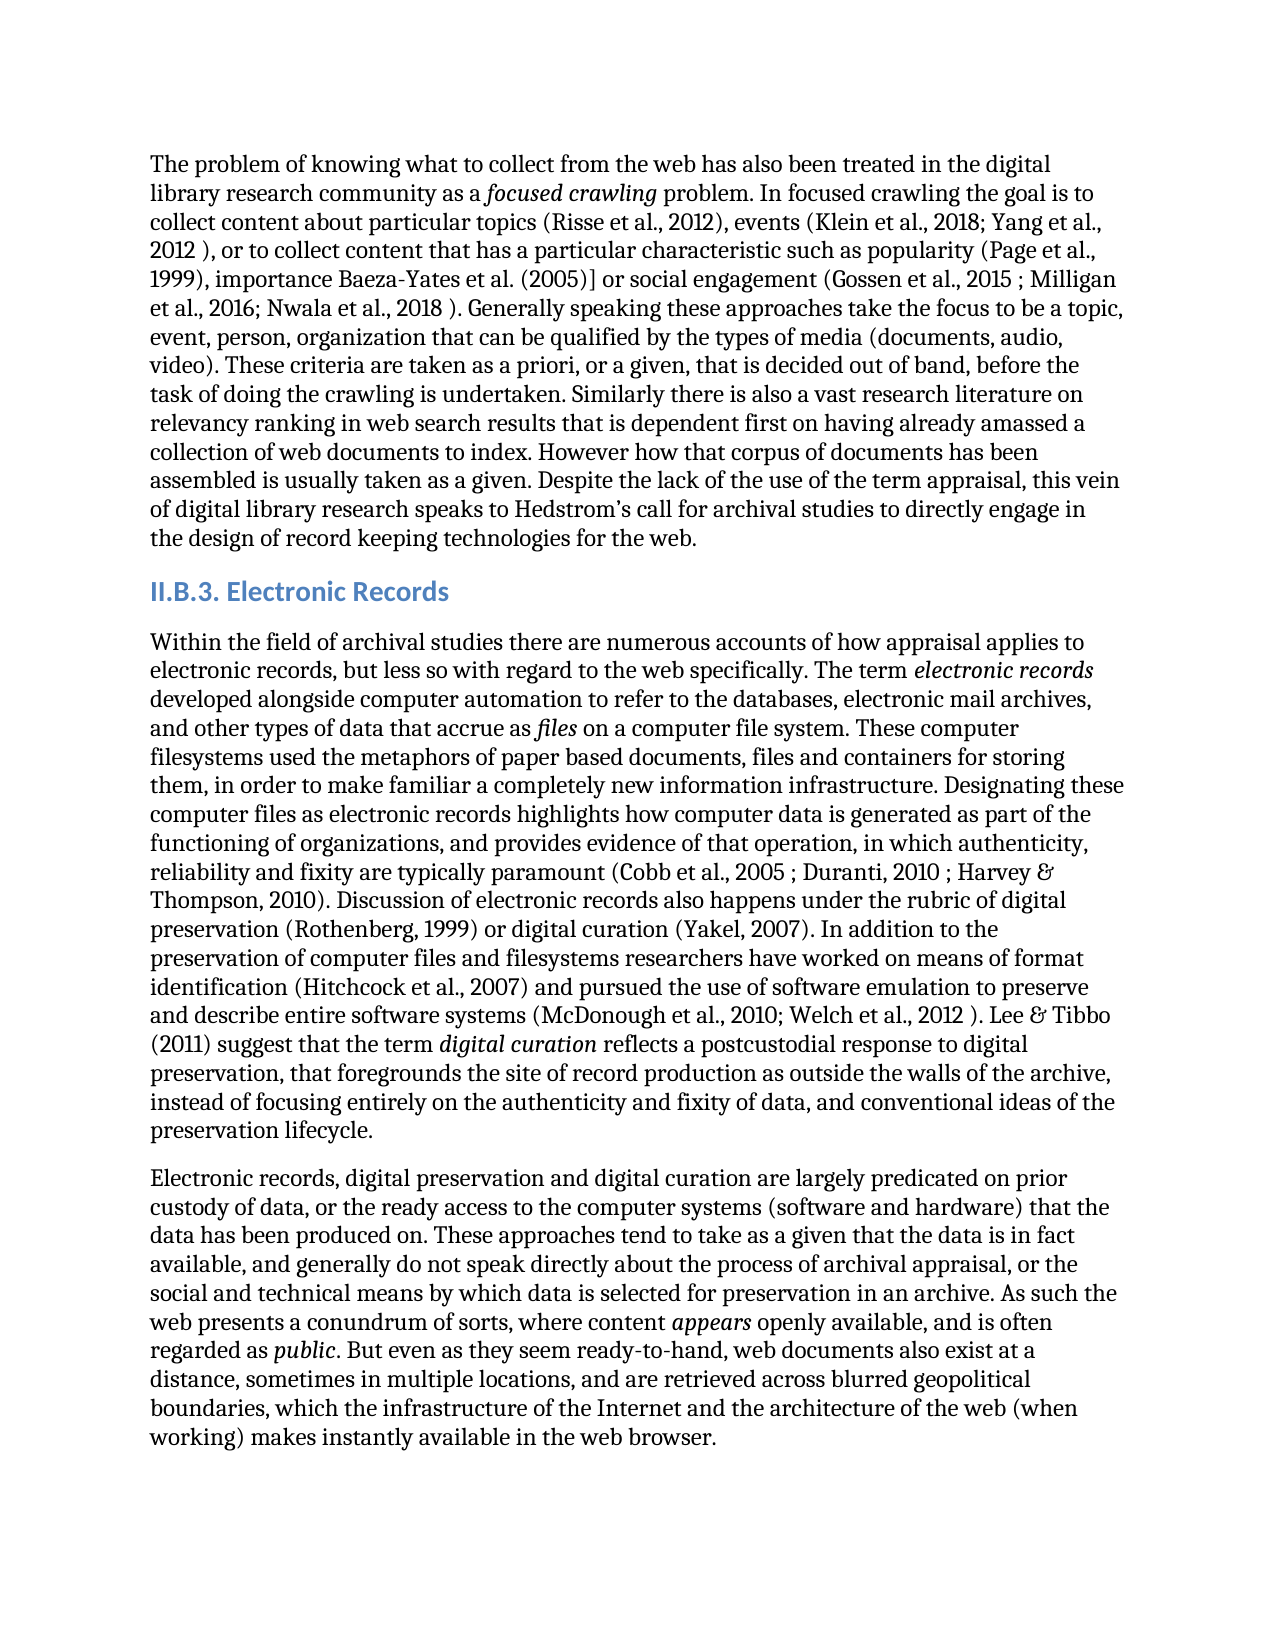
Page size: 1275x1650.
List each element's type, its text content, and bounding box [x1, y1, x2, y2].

text Within the field of archival studies there are numerous accounts of how appraisal applies to electronic records, but less so with regard to the web specifically. The term electronic records developed alongside computer automation to refer to the databases, electronic mail archives, and other types of data that accrue as files on a computer file system. These computer filesystems used the metaphors of paper based documents, files and containers for storing them, in order to make familiar a completely new information infrastructure. Designating these computer files as electronic records highlights how computer data is generated as part of the functioning of organizations, and provides evidence of that operation, in which authenticity, reliability and fixity are typically paramount (Cobb et al., 2005 ; Duranti, 2010 ; Harvey & Thompson, 2010). Discussion of electronic records also happens under the rubric of digital preservation (Rothenberg, 1999) or digital curation (Yakel, 2007). In addition to the preservation of computer files and filesystems researchers have worked on means of format identification (Hitchcock et al., 2007) and pursued the use of software emulation to preserve and describe entire software systems (McDonough et al., 2010; Welch et al., 2012 ). Lee & Tibbo (2011) suggest that the term digital curation reflects a postcustodial response to digital preservation, that foregrounds the site of record production as outside the walls of the archive, instead of focusing entirely on the authenticity and fixity of data, and conventional ideas of the preservation lifecycle. [150, 628, 1125, 1145]
text The problem of knowing what to collect from the web has also been treated in the digital library research community as a focused crawling problem. In focused crawling the goal is to collect content about particular topics (Risse et al., 2012), events (Klein et al., 2018; Yang et al., 2012 ), or to collect content that has a particular characteristic such as popularity (Page et al., 1999), importance Baeza-Yates et al. (2005)] or social engagement (Gossen et al., 2015 ; Milligan et al., 2016; Nwala et al., 2018 ). Generally speaking these approaches take the focus to be a topic, event, person, organization that can be qualified by the types of media (documents, audio, video). These criteria are taken as a priori, or a given, that is decided out of band, before the task of doing the crawling is undertaken. Similarly there is also a vast research literature on relevancy ranking in web search results that is dependent first on having already amassed a collection of web documents to index. However how that corpus of documents has been assembled is usually taken as a given. Despite the lack of the use of the term appraisal, this vein of digital library research speaks to Hedstrom’s call for archival studies to directly engage in the design of record keeping technologies for the web. [150, 150, 1125, 552]
text Electronic records, digital preservation and digital curation are largely predicated on prior custody of data, or the ready access to the computer systems (software and hardware) that the data has been produced on. These approaches tend to take as a given that the data is in fact available, and generally do not speak directly about the process of archival appraisal, or the social and technical means by which data is selected for preservation in an archive. As such the web presents a conundrum of sorts, where content appears openly available, and is often regarded as public. But even as they seem ready-to-hand, web documents also exist at a distance, sometimes in multiple locations, and are retrieved across blurred geopolitical boundaries, which the infrastructure of the Internet and the architecture of the web (when working) makes instantly available in the web browser. [150, 1164, 1125, 1451]
subtitle II.B.3. Electronic Records [150, 573, 1125, 609]
